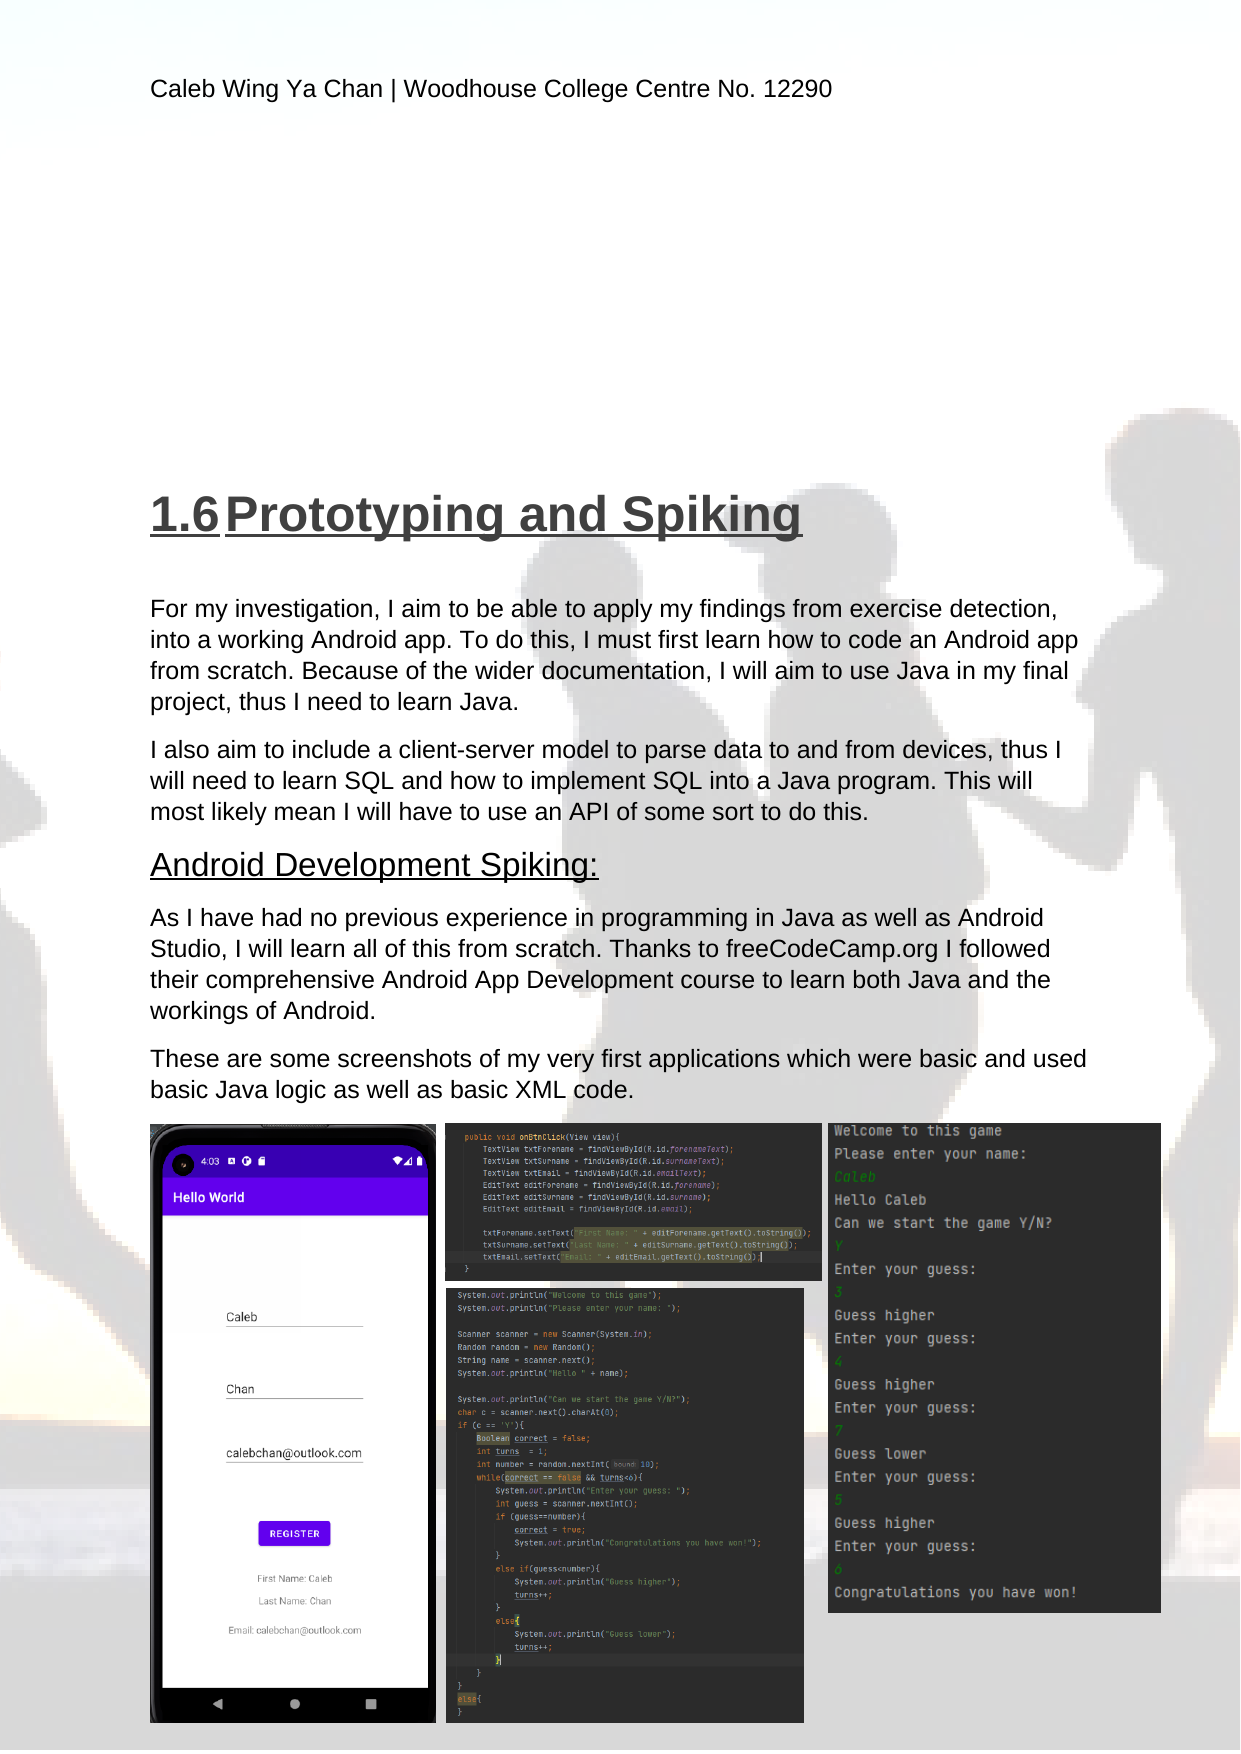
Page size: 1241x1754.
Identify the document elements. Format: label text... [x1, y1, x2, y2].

subtitle Prototyping and Spiking [150, 484, 1090, 542]
picture [828, 1123, 1161, 1613]
text I also aim to include a client-server model to parse data to and from devices, thus I will need to learn SQL and how to implement SQL into a Java program. This will most likely mean I will have to use an API of some sort to do this. [150, 735, 1090, 826]
picture [446, 1288, 804, 1723]
picture [445, 1123, 822, 1281]
text Android Development Spiking: [150, 844, 1090, 883]
text For my investigation, I aim to be able to apply my findings from exercise detection, into a working Android app. To do this, I must first learn how to code an Android app from scratch. Because of the wider documentation, I will aim to use Java in my final project, thus I need to learn Java. [150, 594, 1090, 716]
text These are some screenshots of my very first applications which were basic and used basic Java logic as well as basic XML code. [150, 1043, 1090, 1103]
picture [150, 1124, 436, 1723]
text As I have had no previous experience in programming in Java as well as Android Studio, I will learn all of this from scratch. Thanks to freeCodeCamp.org I followed their comprehensive Android App Development course to learn both Java and the workings of Android. [150, 903, 1090, 1024]
